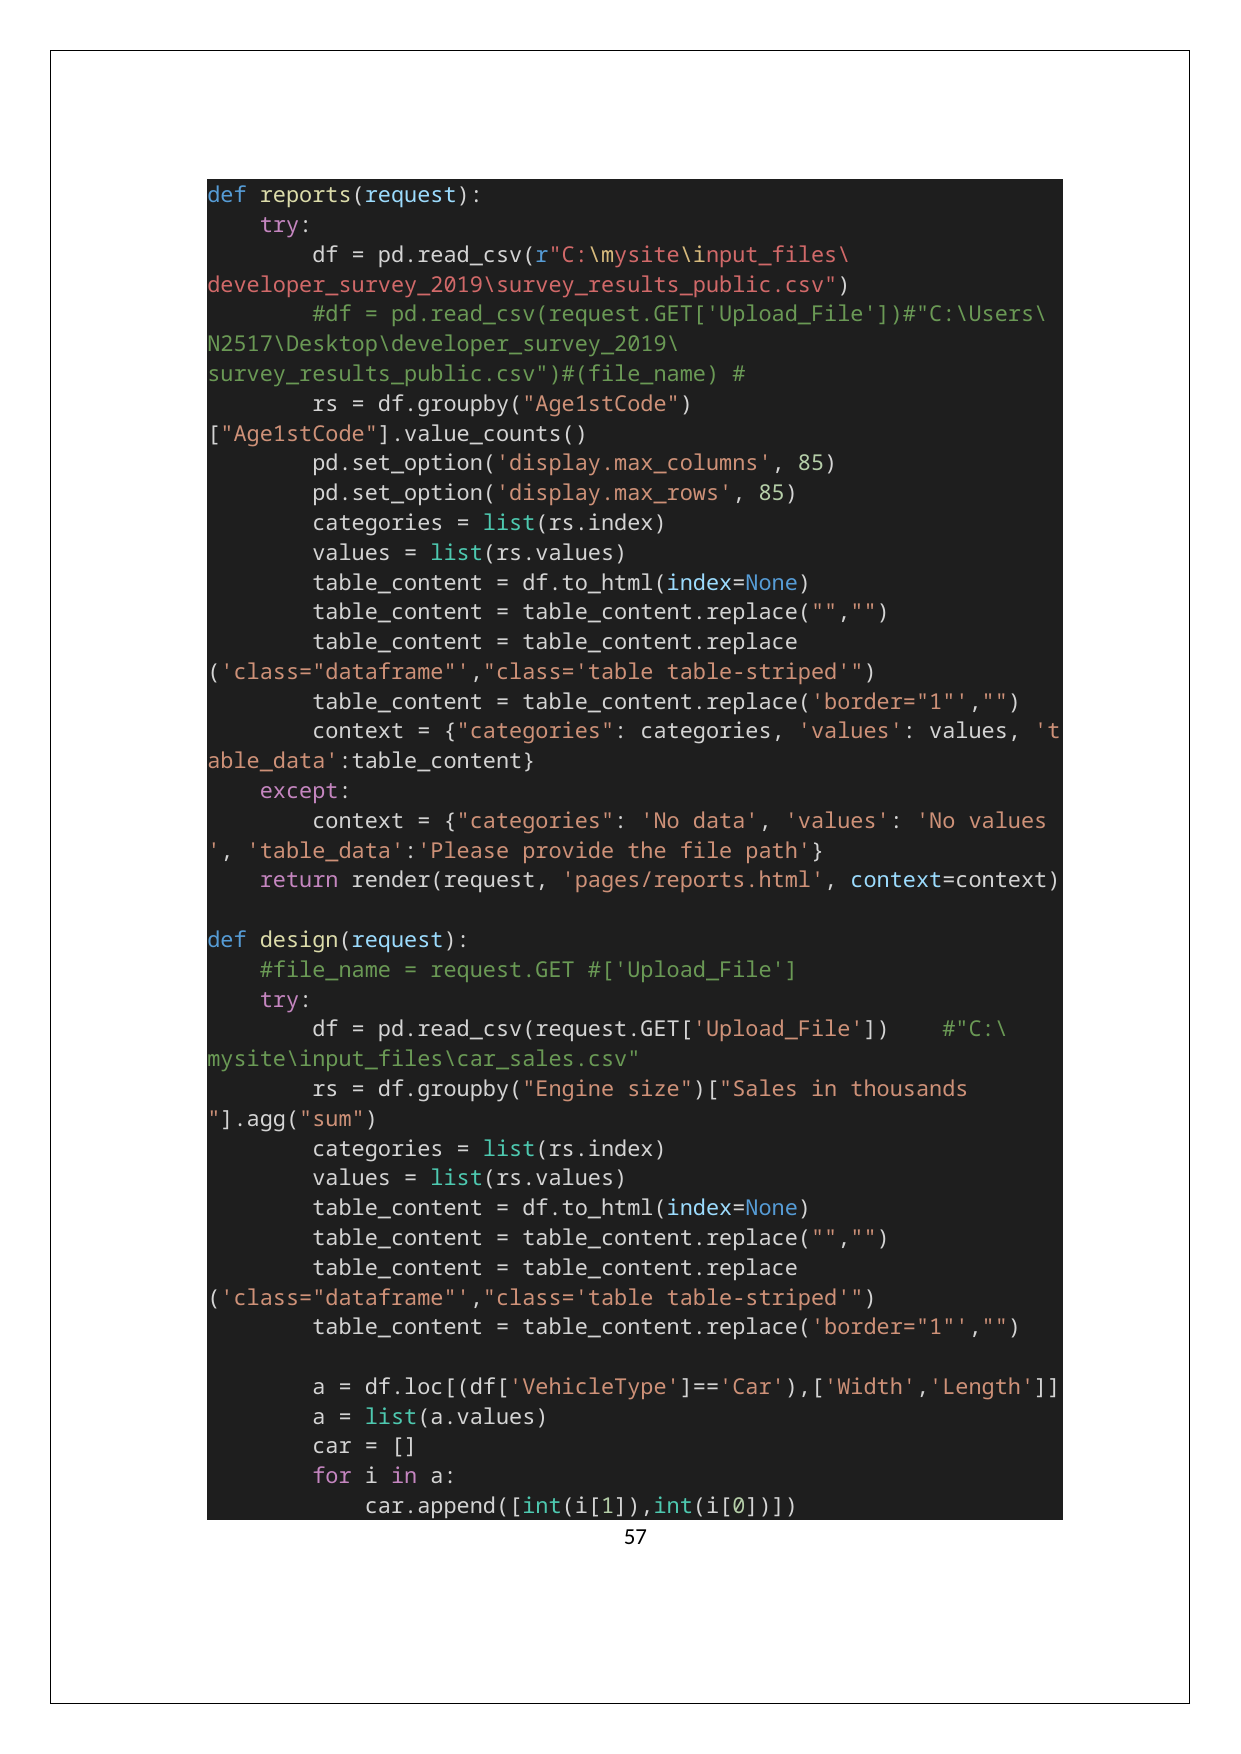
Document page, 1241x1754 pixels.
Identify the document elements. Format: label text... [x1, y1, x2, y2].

text a = df.loc[(df['VehicleType']=='Car'),['Width','Length']] [207, 1371, 1063, 1401]
text #file_name = request.GET #['Upload_File'] [207, 954, 1063, 983]
text table_content = table_content.replace("","") [207, 596, 1063, 626]
text table_content = table_content.replace('class="dataframe"',"class='table table-striped'") [207, 1252, 1063, 1311]
text #df = pd.read_csv(request.GET['Upload_File'])#"C:\Users\N2517\Desktop\developer_survey_2019\survey_results_public.csv")#(file_name) # [207, 298, 1063, 388]
text try: [207, 209, 1063, 239]
text return render(request, 'pages/reports.html', context=context) [207, 864, 1063, 894]
text def design(request): [207, 924, 1063, 954]
text table_content = table_content.replace('border="1"',"") [207, 686, 1063, 715]
text table_content = df.to_html(index=None) [207, 566, 1063, 596]
text rs = df.groupby("Engine size")["Sales in thousands"].agg("sum") [207, 1073, 1063, 1132]
text car.append([int(i[1]),int(i[0])]) [207, 1490, 1063, 1520]
text table_content = table_content.replace("","") [207, 1222, 1063, 1252]
text rs = df.groupby("Age1stCode")["Age1stCode"].value_counts() [207, 388, 1063, 447]
text values = list(rs.values) [207, 1162, 1063, 1192]
text a = list(a.values) [207, 1401, 1063, 1430]
text df = pd.read_csv(request.GET['Upload_File']) #"C:\mysite\input_files\car_sales.csv" [207, 1013, 1063, 1073]
text categories = list(rs.index) [207, 507, 1063, 537]
text table_content = table_content.replace('border="1"',"") [207, 1311, 1063, 1341]
text try: [207, 983, 1063, 1013]
text table_content = table_content.replace('class="dataframe"',"class='table table-striped'") [207, 626, 1063, 686]
text categories = list(rs.index) [207, 1132, 1063, 1162]
text pd.set_option('display.max_columns', 85) [207, 447, 1063, 477]
text def reports(request): [207, 179, 1063, 209]
text df = pd.read_csv(r"C:\mysite\input_files\developer_survey_2019\survey_results_public.csv") [207, 239, 1063, 298]
text values = list(rs.values) [207, 537, 1063, 566]
text context = {"categories": categories, 'values': values, 'table_data':table_content} [207, 715, 1063, 775]
text for i in a: [207, 1460, 1063, 1490]
text except: [207, 775, 1063, 805]
text car = [] [207, 1430, 1063, 1460]
text context = {"categories": 'No data', 'values': 'No values', 'table_data':'Please provide the file path'} [207, 805, 1063, 864]
text table_content = df.to_html(index=None) [207, 1192, 1063, 1222]
text pd.set_option('display.max_rows', 85) [207, 477, 1063, 507]
